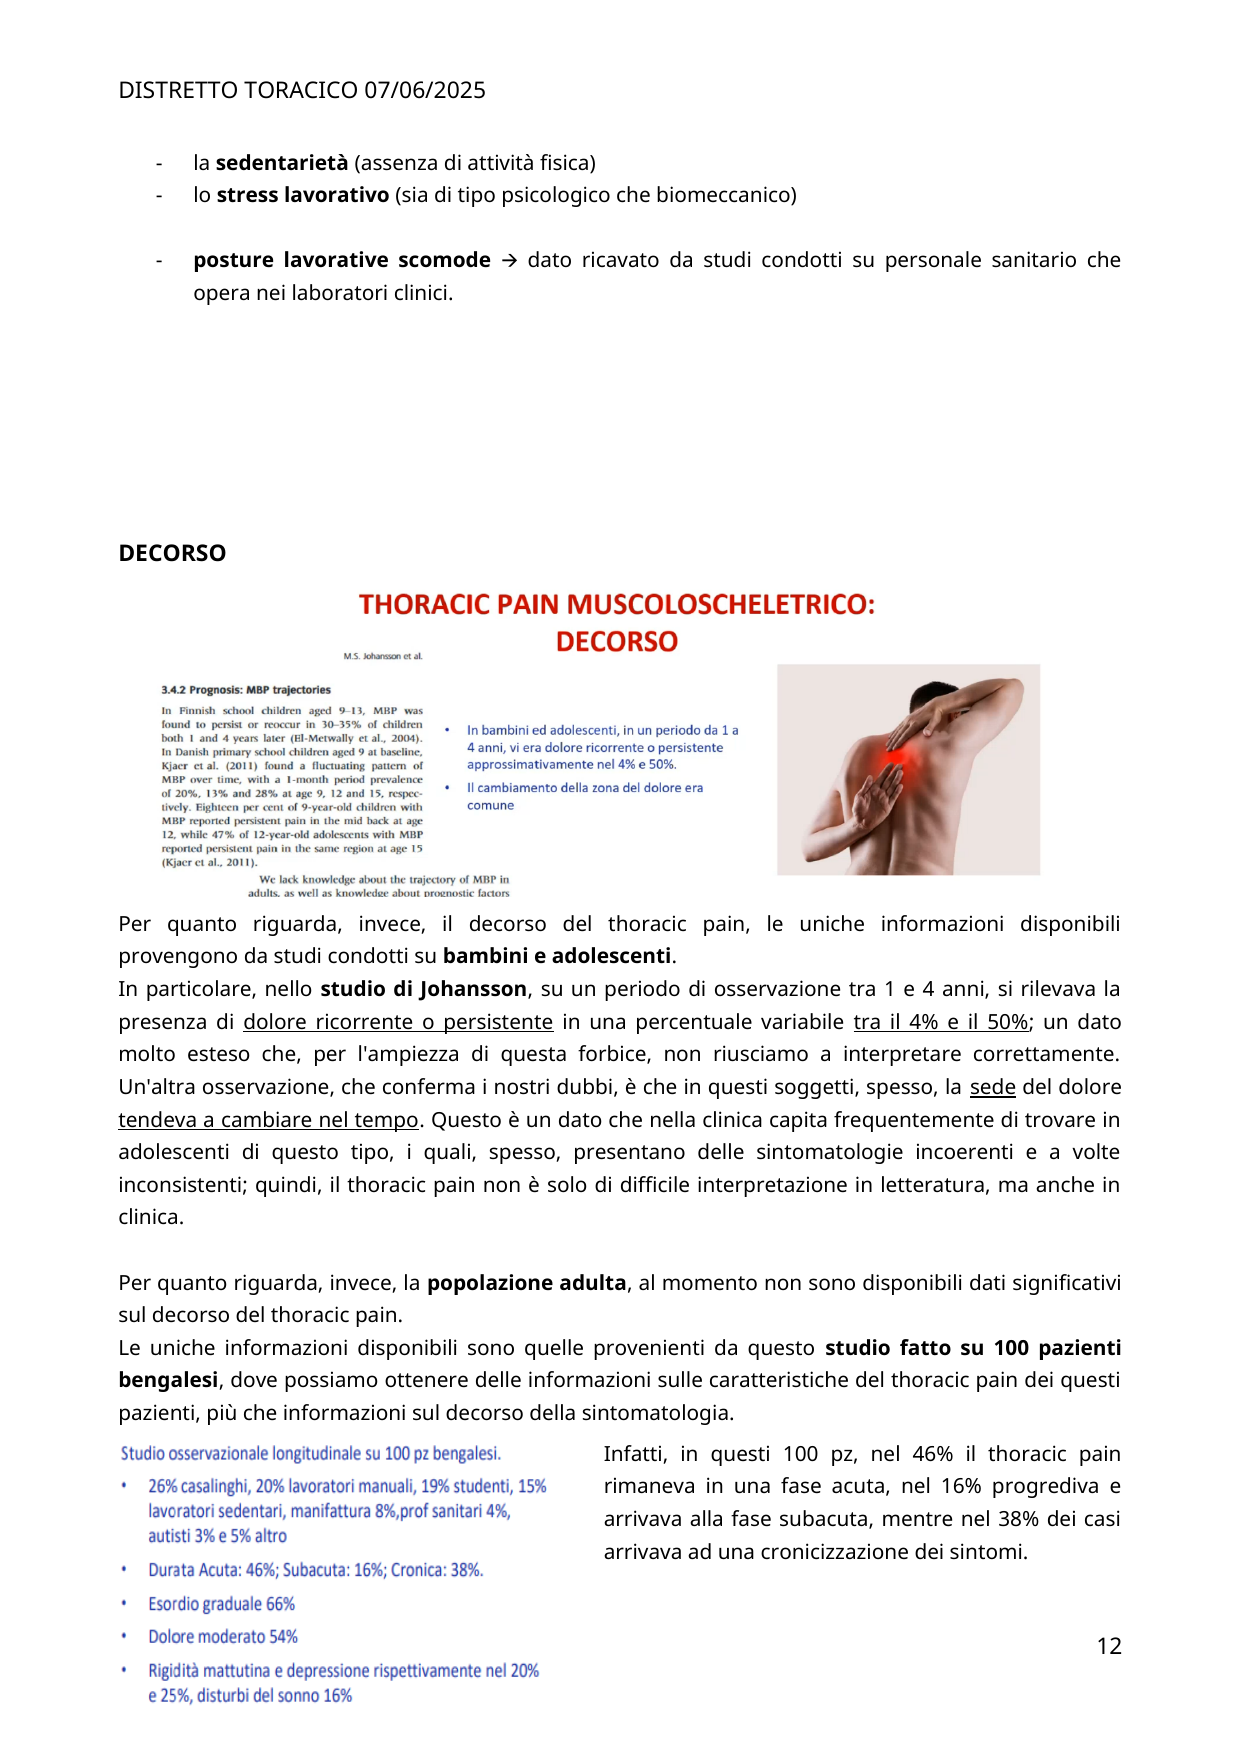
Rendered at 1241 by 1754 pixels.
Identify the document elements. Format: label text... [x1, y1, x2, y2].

list lo stress lavorativo (sia di tipo psicologico che biomeccanico) [156, 180, 1122, 209]
picture [112, 1428, 585, 1721]
text Le uniche informazioni disponibili sono quelle provenienti da questo studio fatto su 100 pazienti bengalesi, dove possiamo ottenere delle informazioni sulle caratteristiche del thoracic pain dei questi pazienti, più che informazioni sul decorso della sintomatologia. [118, 1333, 1122, 1427]
text In particolare, nello studio di Johansson, su un periodo di osservazione tra 1 e 4 anni, si rilevava la presenza di dolore ricorrente o persistente in una percentuale variabile tra il 4% e il 50%; un dato molto esteso che, per l'ampiezza di questa forbice, non riusciamo a interpretare correttamente. Un'altra osservazione, che conferma i nostri dubbi, è che in questi soggetti, spesso, la sede del dolore tendeva a cambiare nel tempo. Questo è un dato che nella clinica capita frequentemente di trovare in adolescenti di questo tipo, i quali, spesso, presentano delle sintomatologie incoerenti e a volte inconsistenti; quindi, il thoracic pain non è solo di difficile interpretazione in letteratura, ma anche in clinica. [118, 974, 1122, 1231]
picture [145, 580, 1094, 897]
list posture lavorative scomode 🡪 dato ricavato da studi condotti su personale sanitario che opera nei laboratori clinici. [156, 245, 1122, 306]
text Infatti, in questi 100 pz, nel 46% il thoracic pain rimaneva in una fase acuta, nel 16% progrediva e arrivava alla fase subacuta, mentre nel 38% dei casi arrivava ad una cronicizzazione dei sintomi. [585, 1439, 1122, 1565]
text DECORSO [118, 537, 1122, 568]
text Per quanto riguarda, invece, la popolazione adulta, al momento non sono disponibili dati significativi sul decorso del thoracic pain. [118, 1268, 1122, 1329]
list la sedentarietà (assenza di attività fisica) [156, 148, 1122, 176]
